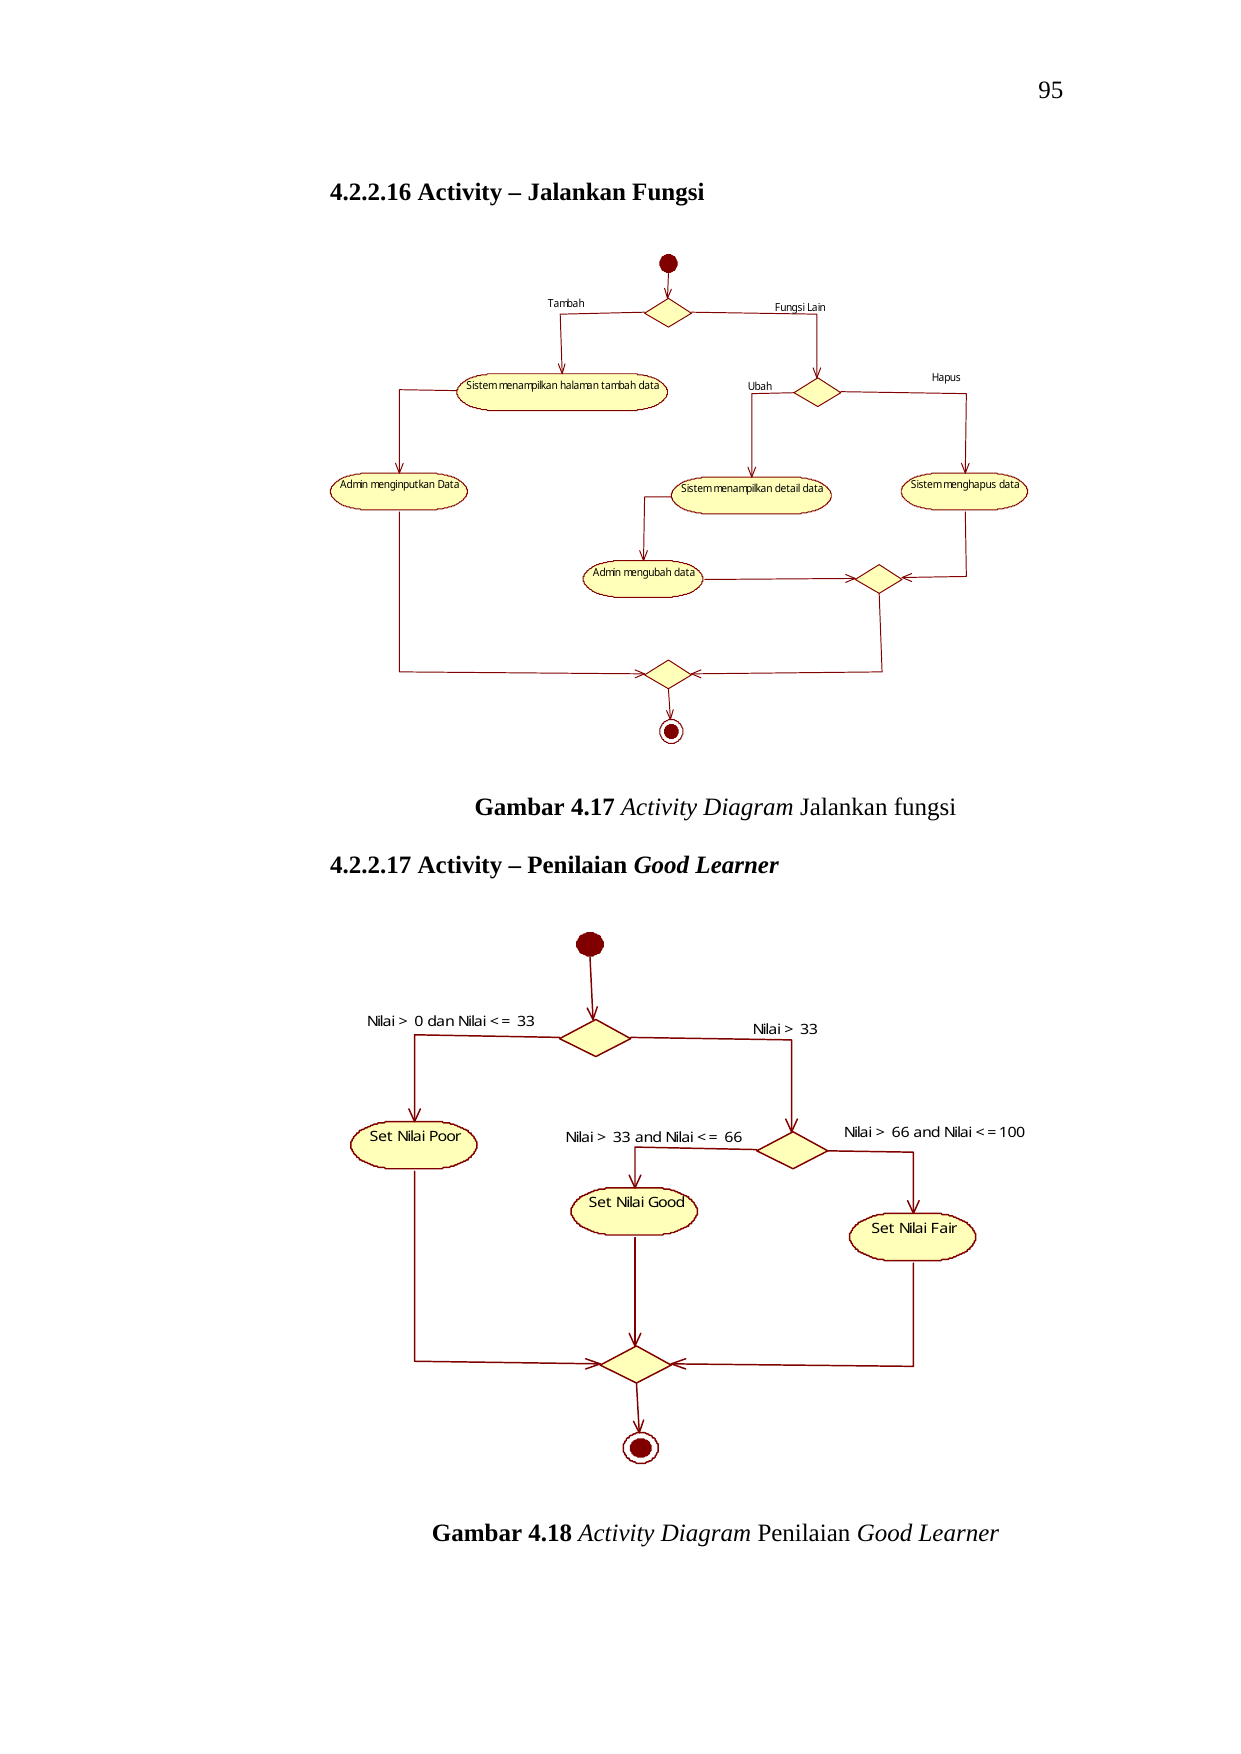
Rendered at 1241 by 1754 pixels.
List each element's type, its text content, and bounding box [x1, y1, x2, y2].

list 4.2.2.17 Activity – Penilaian Good Learner [330, 850, 1063, 878]
list Gambar 4.17 Activity Diagram Jalankan fungsi [367, 792, 1063, 821]
list Gambar 4.18 Activity Diagram Penilaian Good Learner [367, 1518, 1063, 1547]
list 4.2.2.16 Activity – Jalankan Fungsi [330, 177, 1063, 206]
